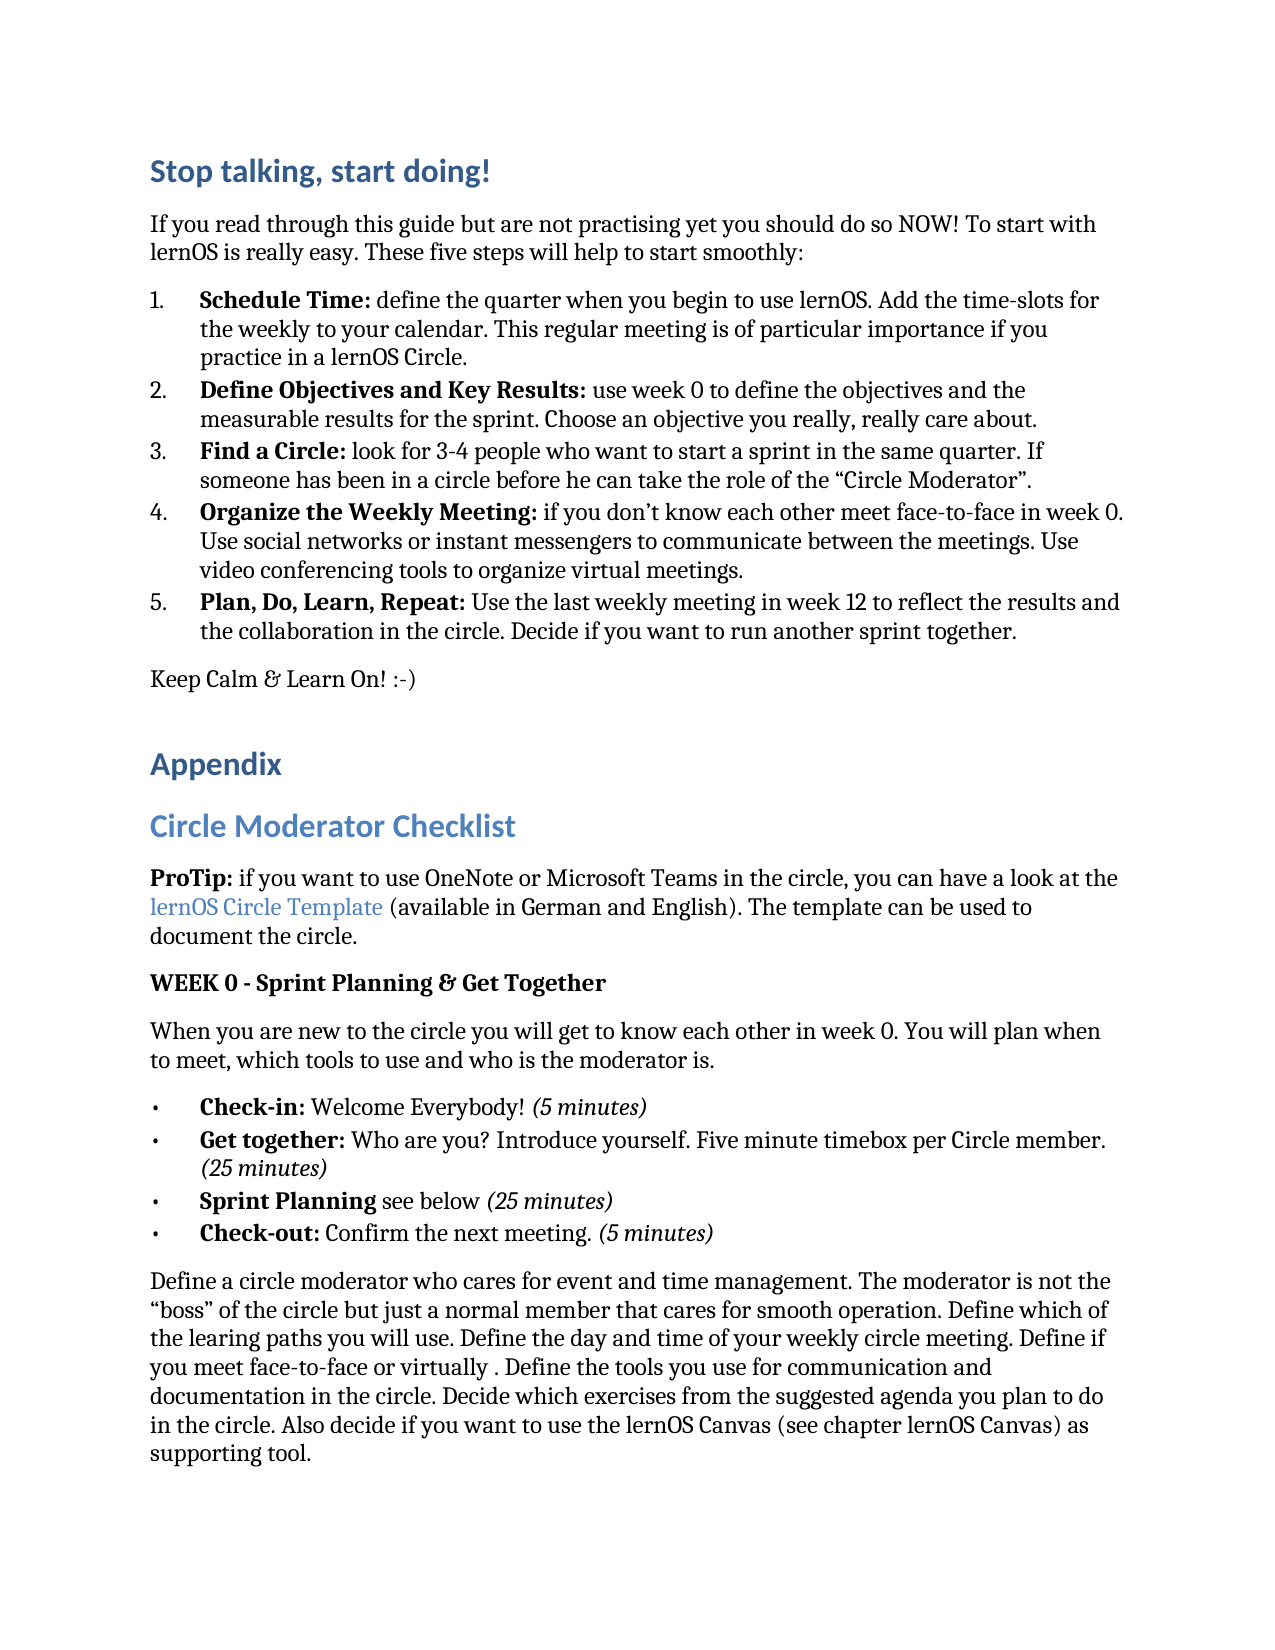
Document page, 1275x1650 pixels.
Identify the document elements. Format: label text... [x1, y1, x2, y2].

subtitle Circle Moderator Checklist [150, 805, 1125, 846]
text WEEK 0 - Sprint Planning & Get Together [150, 969, 1125, 998]
list Define Objectives and Key Results: use week 0 to define the objectives and the measurable results for the sprint. Choose an objective you really, really care about. [150, 376, 1125, 433]
text Keep Calm & Learn On! :-) [150, 664, 1125, 693]
list Check-out: Confirm the next meeting. (5 minutes) [150, 1219, 1125, 1248]
list Check-in: Welcome Everybody! (5 minutes) [150, 1093, 1125, 1122]
text ProTip: if you want to use OneNote or Microsoft Teams in the circle, you can have a look at the lernOS Circle Template (available in German and English). The template can be used to document the circle. [150, 864, 1125, 951]
list Organize the Weekly Meeting: if you don’t know each other meet face-to-face in week 0. Use social networks or instant messengers to communicate between the meetings. Use video conferencing tools to organize virtual meetings. [150, 498, 1125, 584]
list Plan, Do, Learn, Repeat: Use the last weekly meeting in week 12 to reflect the results and the collaboration in the circle. Decide if you want to run another sprint together. [150, 588, 1125, 646]
text Define a circle moderator who cares for event and time management. The moderator is not the “boss” of the circle but just a normal member that cares for smooth operation. Define which of the learing paths you will use. Define the day and time of your weekly circle meeting. Define if you meet face-to-face or virtually . Define the tools you use for communication and documentation in the circle. Decide which exercises from the suggested agenda you plan to do in the circle. Also decide if you want to use the lernOS Canvas (see chapter lernOS Canvas) as supporting tool. [150, 1267, 1125, 1468]
list Find a Circle: look for 3-4 people who want to start a sprint in the same quarter. If someone has been in a circle before he can take the role of the “Circle Moderator”. [150, 437, 1125, 494]
subtitle Appendix [150, 743, 1125, 784]
subtitle Stop talking, start doing! [150, 150, 1125, 191]
list Schedule Time: define the quarter when you begin to use lernOS. Add the time-slots for the weekly to your calendar. This regular meeting is of particular importance if you practice in a lernOS Circle. [150, 286, 1125, 372]
list Get together: Who are you? Introduce yourself. Five minute timebox per Circle member. (25 minutes) [150, 1126, 1125, 1183]
text When you are new to the circle you will get to know each other in week 0. You will plan when to meet, which tools to use and who is the moderator is. [150, 1017, 1125, 1074]
text If you read through this guide but are not practising yet you should do so NOW! To start with lernOS is really easy. These five steps will help to start smoothly: [150, 209, 1125, 267]
list Sprint Planning see below (25 minutes) [150, 1187, 1125, 1216]
